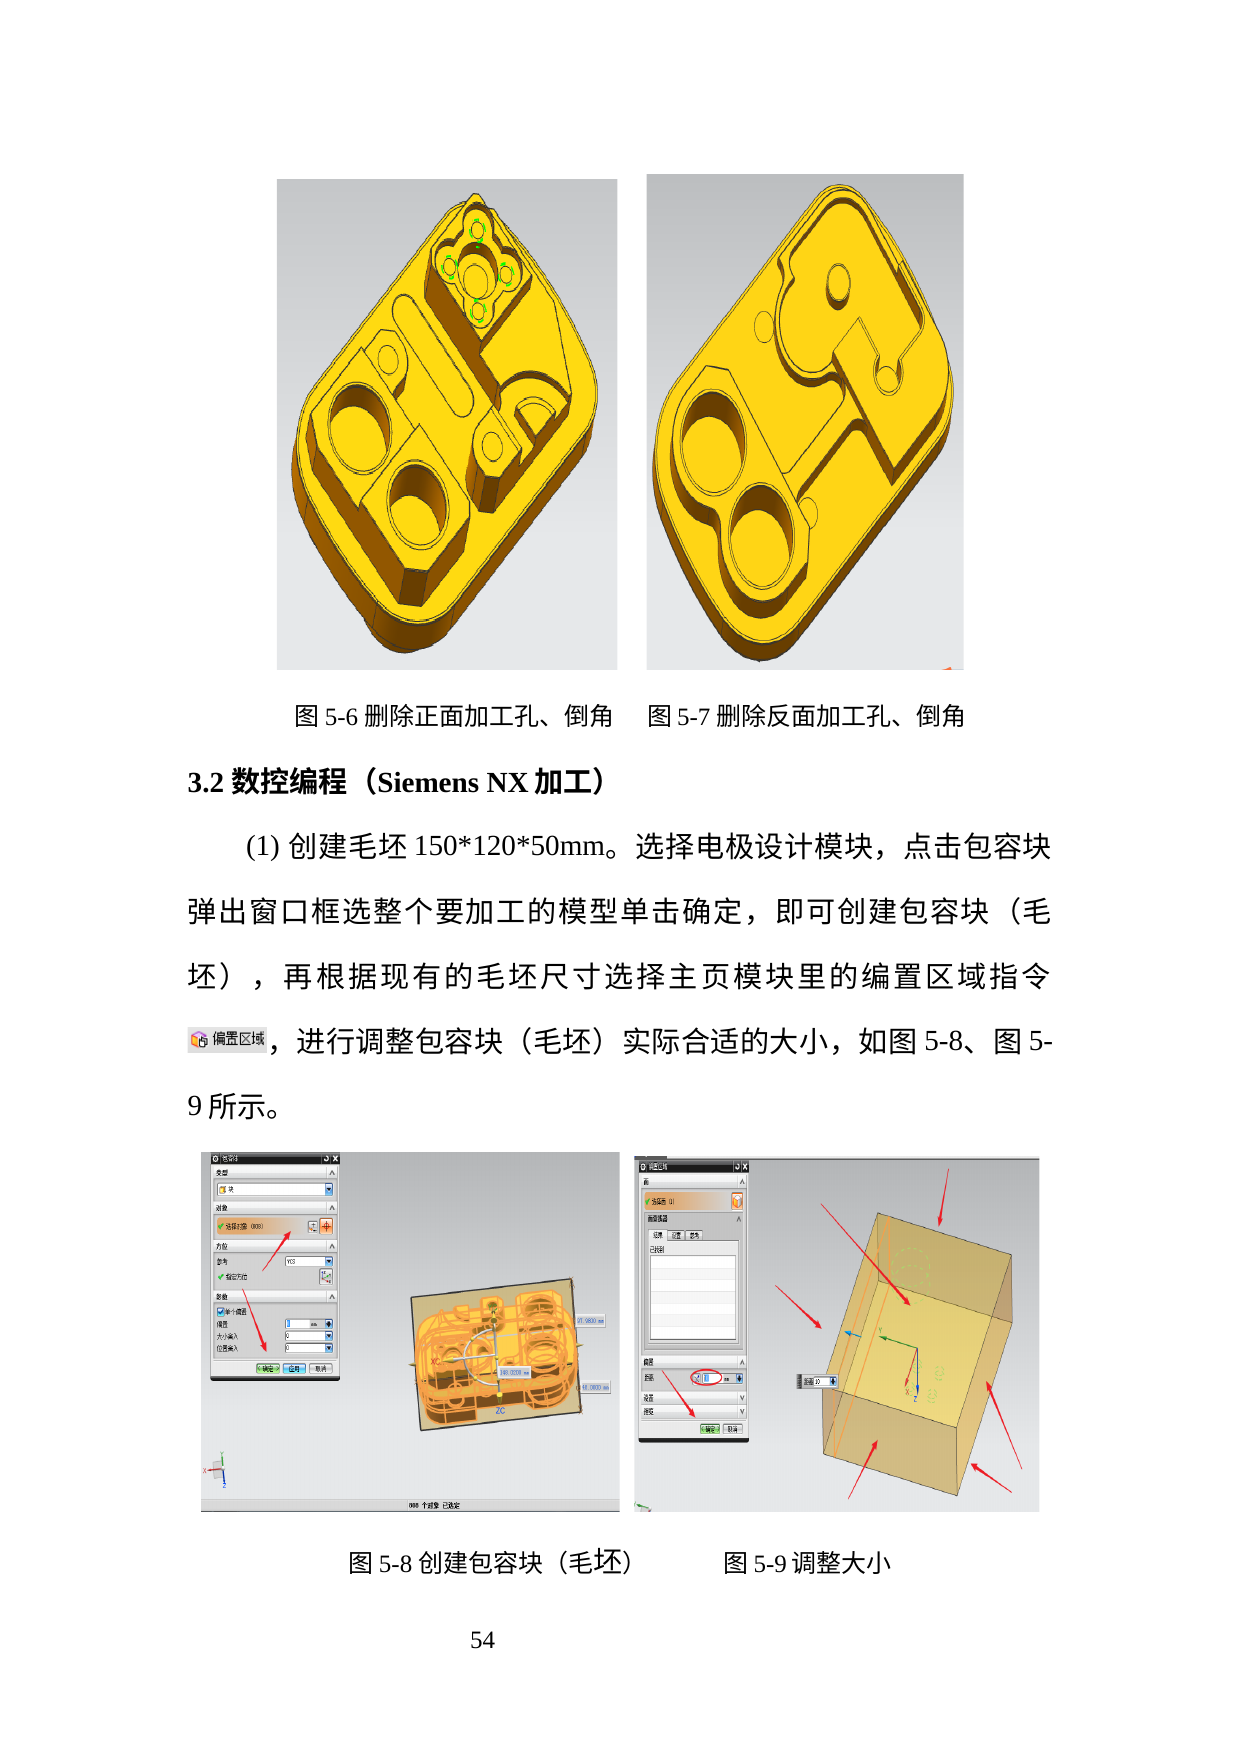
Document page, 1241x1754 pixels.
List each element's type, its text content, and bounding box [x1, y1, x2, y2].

text 图5-6 删除正面加工孔、倒角 图5-7 删除反面加工孔、倒角 [187, 682, 1053, 747]
text 图5-8 创建包容块（毛坯） 图5-9调整大小 [187, 1527, 1053, 1592]
subtitle 3.2 数控编程（Siemens NX加工） [187, 747, 1053, 812]
picture [646, 174, 964, 670]
text (1) 创建毛坯150*120*50mm。选择电极设计模块，点击包容块弹出窗口框选整个要加工的模型单击确定，即可创建包容块（毛坯），再根据现有的毛坯尺寸选择主页模块里的编置区域指令，进行调整包容块（毛坯）实际合适的大小，如图5-8、图5-9所示。 [187, 812, 1053, 1137]
picture [634, 1156, 1040, 1512]
picture [187, 1027, 267, 1053]
picture [201, 1152, 620, 1512]
picture [276, 179, 618, 670]
